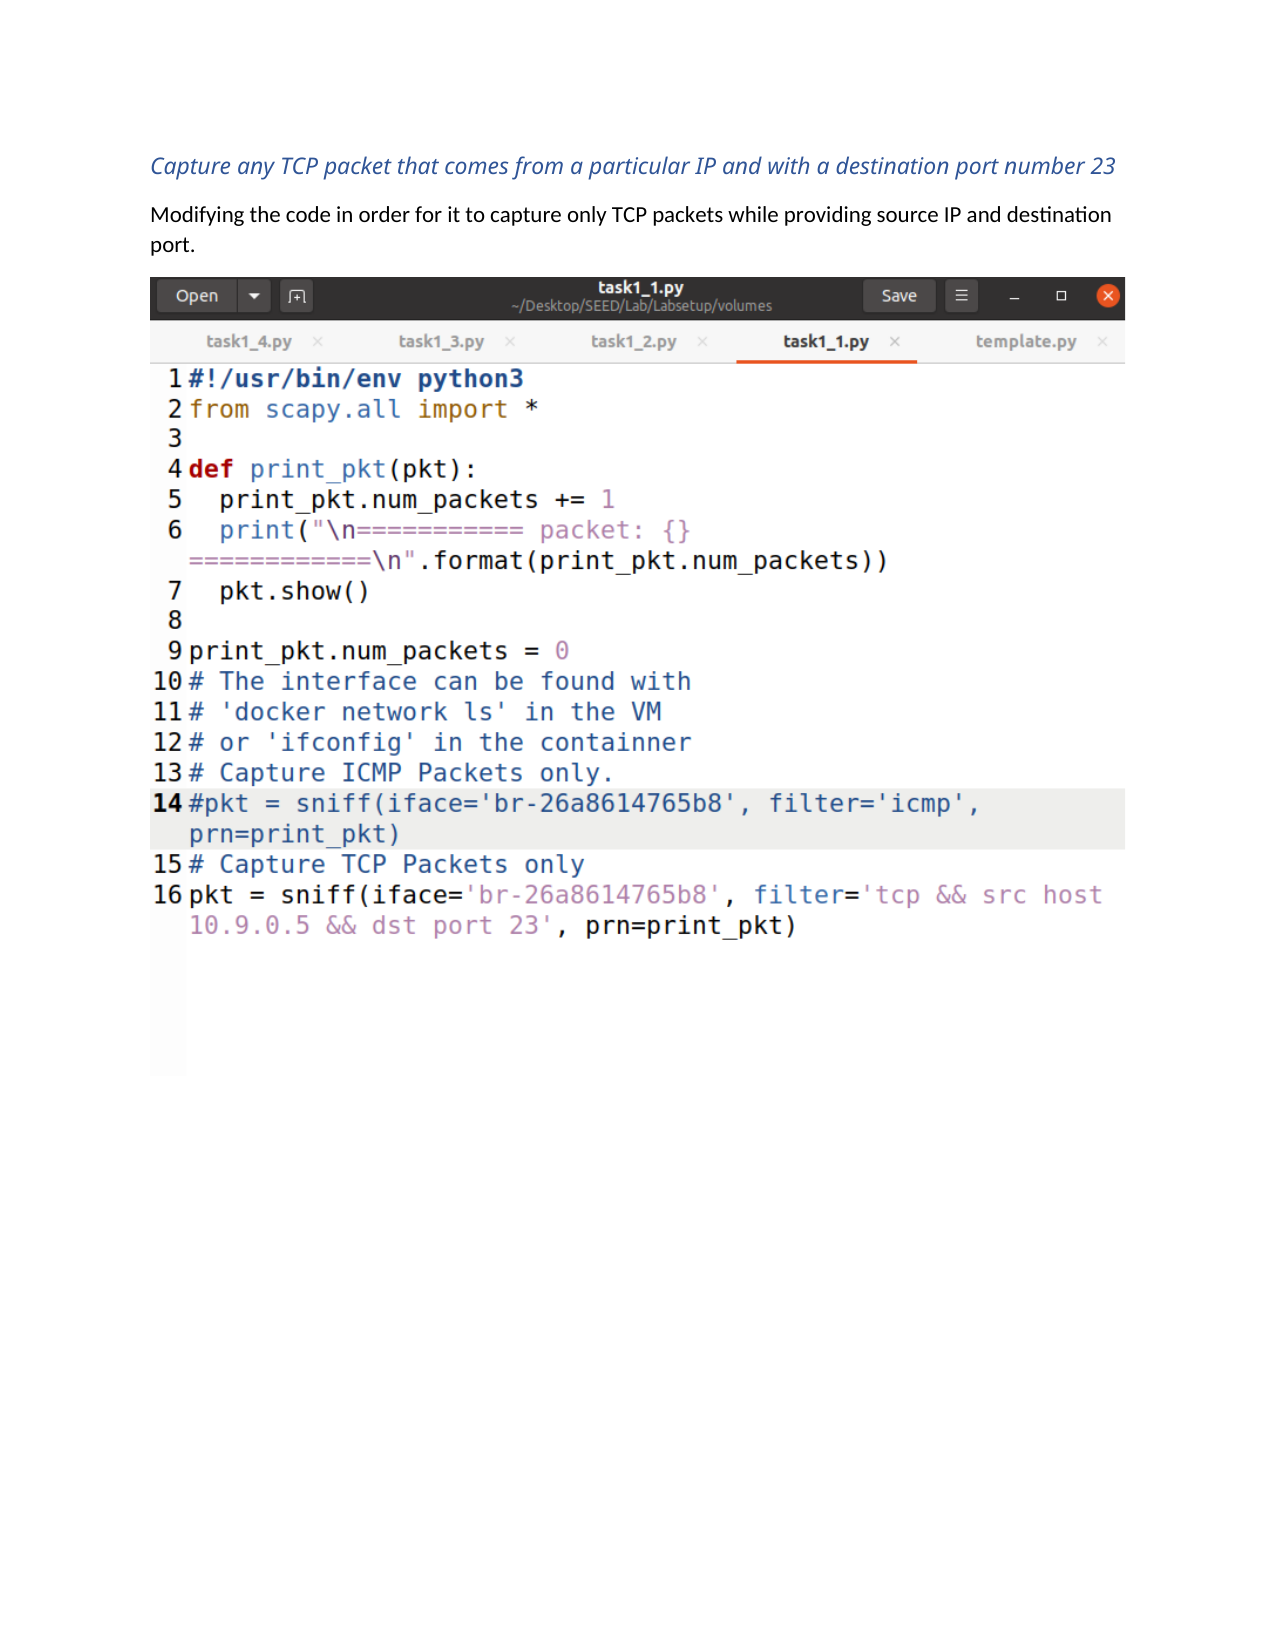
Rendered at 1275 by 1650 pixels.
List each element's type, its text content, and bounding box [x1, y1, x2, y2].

text Capture any TCP packet that comes from a particular IP and with a destination port number 23 [150, 150, 1125, 181]
text Modifying the code in order for it to capture only TCP packets while providing source IP and destination port. [150, 200, 1125, 259]
picture [150, 277, 1125, 1076]
